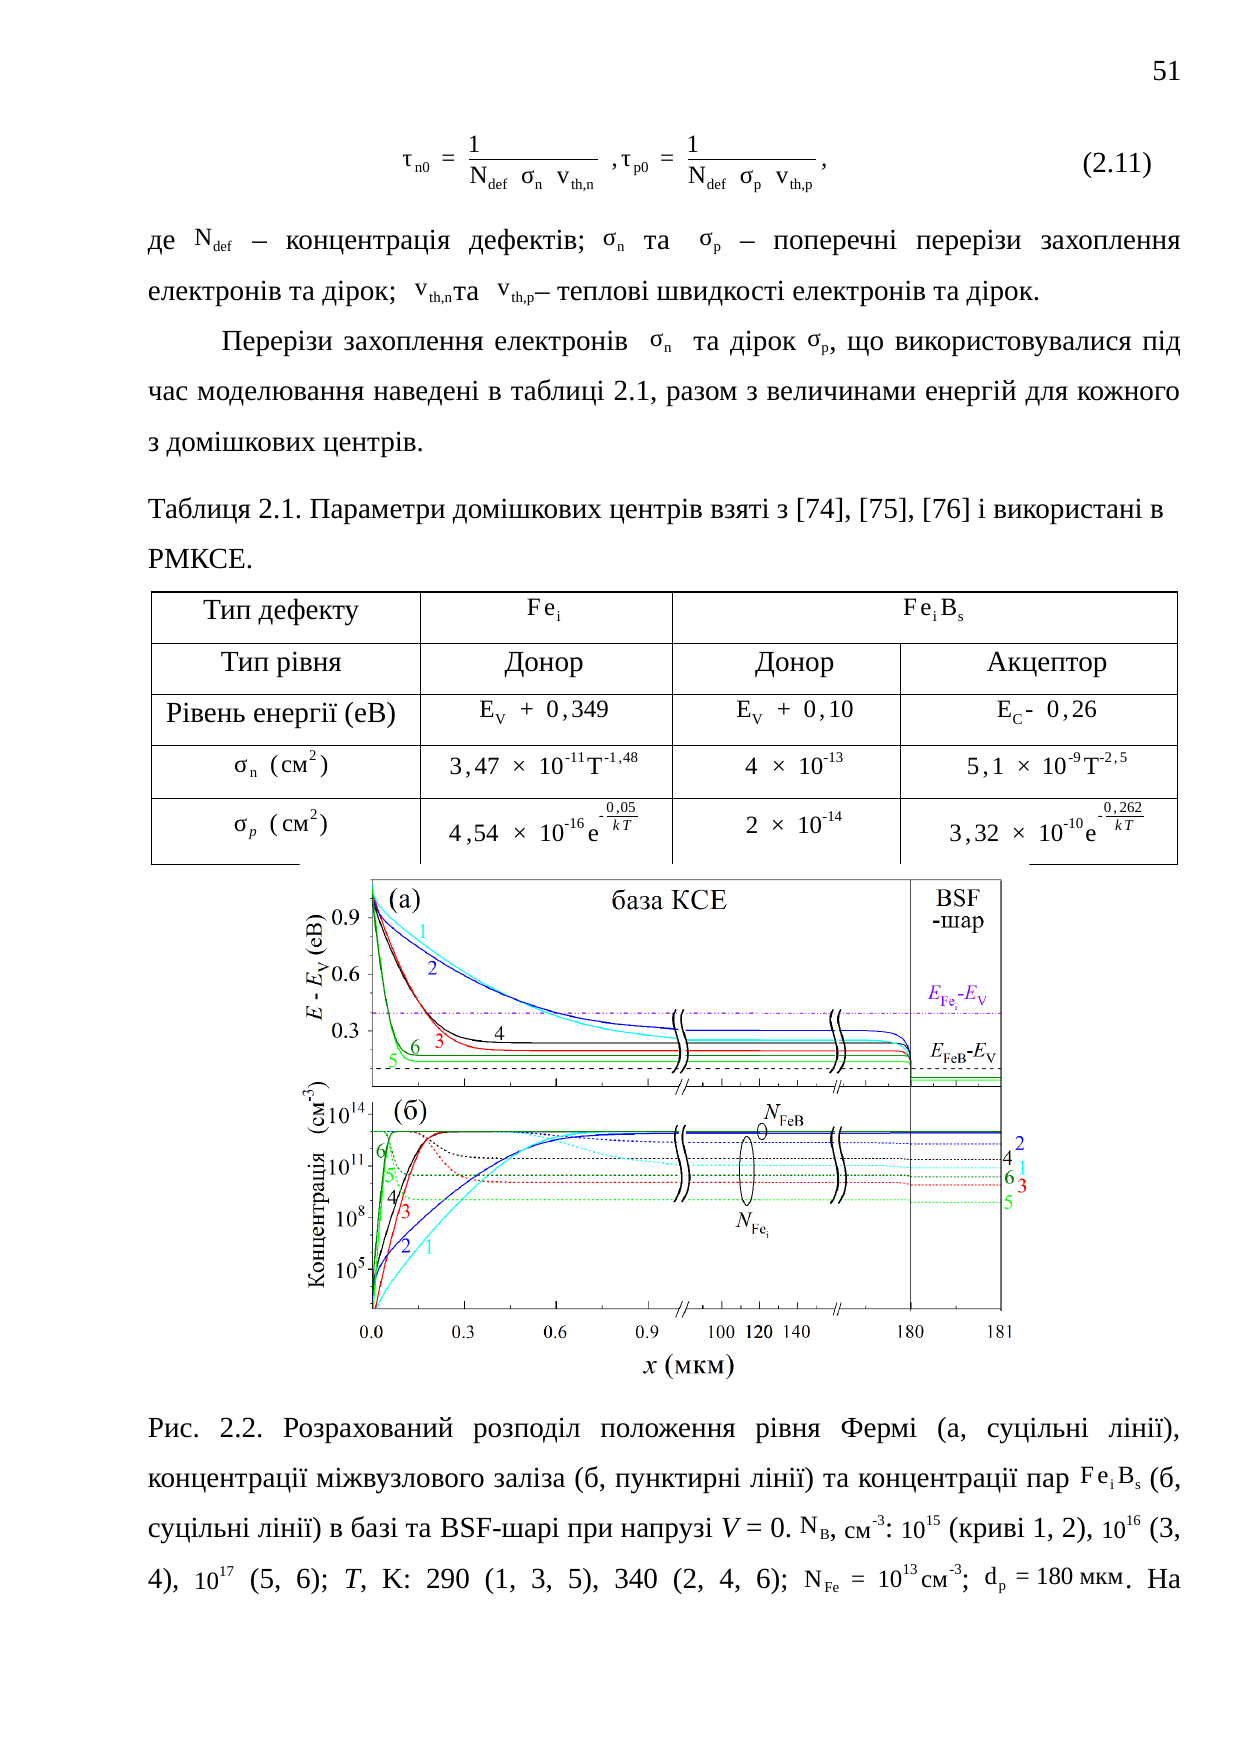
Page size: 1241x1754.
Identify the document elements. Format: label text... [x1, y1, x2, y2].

table_cell [421, 695, 672, 745]
table_cell [673, 799, 900, 863]
table_cell Рівень енергії (еВ) [152, 695, 420, 745]
picture [299, 864, 1030, 1381]
table_header Тип дефекту [152, 593, 420, 643]
table_cell [152, 799, 420, 863]
table_cell [421, 799, 672, 863]
list Перерізи захоплення електронів та дірок, що використовувалися під час моделювання наведені в таблиці 2.1, разом з величинами енергій для кожного з домішкових центрів. [148, 323, 1181, 457]
table_cell [673, 695, 900, 745]
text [148, 1410, 1181, 1596]
table_cell [673, 746, 900, 798]
table_header [421, 593, 672, 643]
table_cell [152, 746, 420, 798]
table_cell [901, 799, 1177, 863]
table_cell [901, 746, 1177, 798]
table_cell Донор [421, 644, 672, 694]
text де – концентрація дефектів; та – поперечні перерізи захоплення електронів та дірок; та – теплові швидкості електронів та дірок. [148, 222, 1181, 306]
text Таблиця 2.1. Параметри домішкових центрів взяті з [74], [75], [76] і використані в РМКСЕ. [148, 491, 1181, 574]
table_cell Донор [673, 644, 900, 694]
table_header [673, 593, 1177, 643]
table_cell Акцептор [901, 644, 1177, 694]
table_cell [901, 695, 1177, 745]
table_cell [421, 746, 672, 798]
table_cell Тип рівня [152, 644, 420, 694]
table_header (2.11) [1063, 118, 1163, 222]
table_header [166, 118, 1063, 222]
